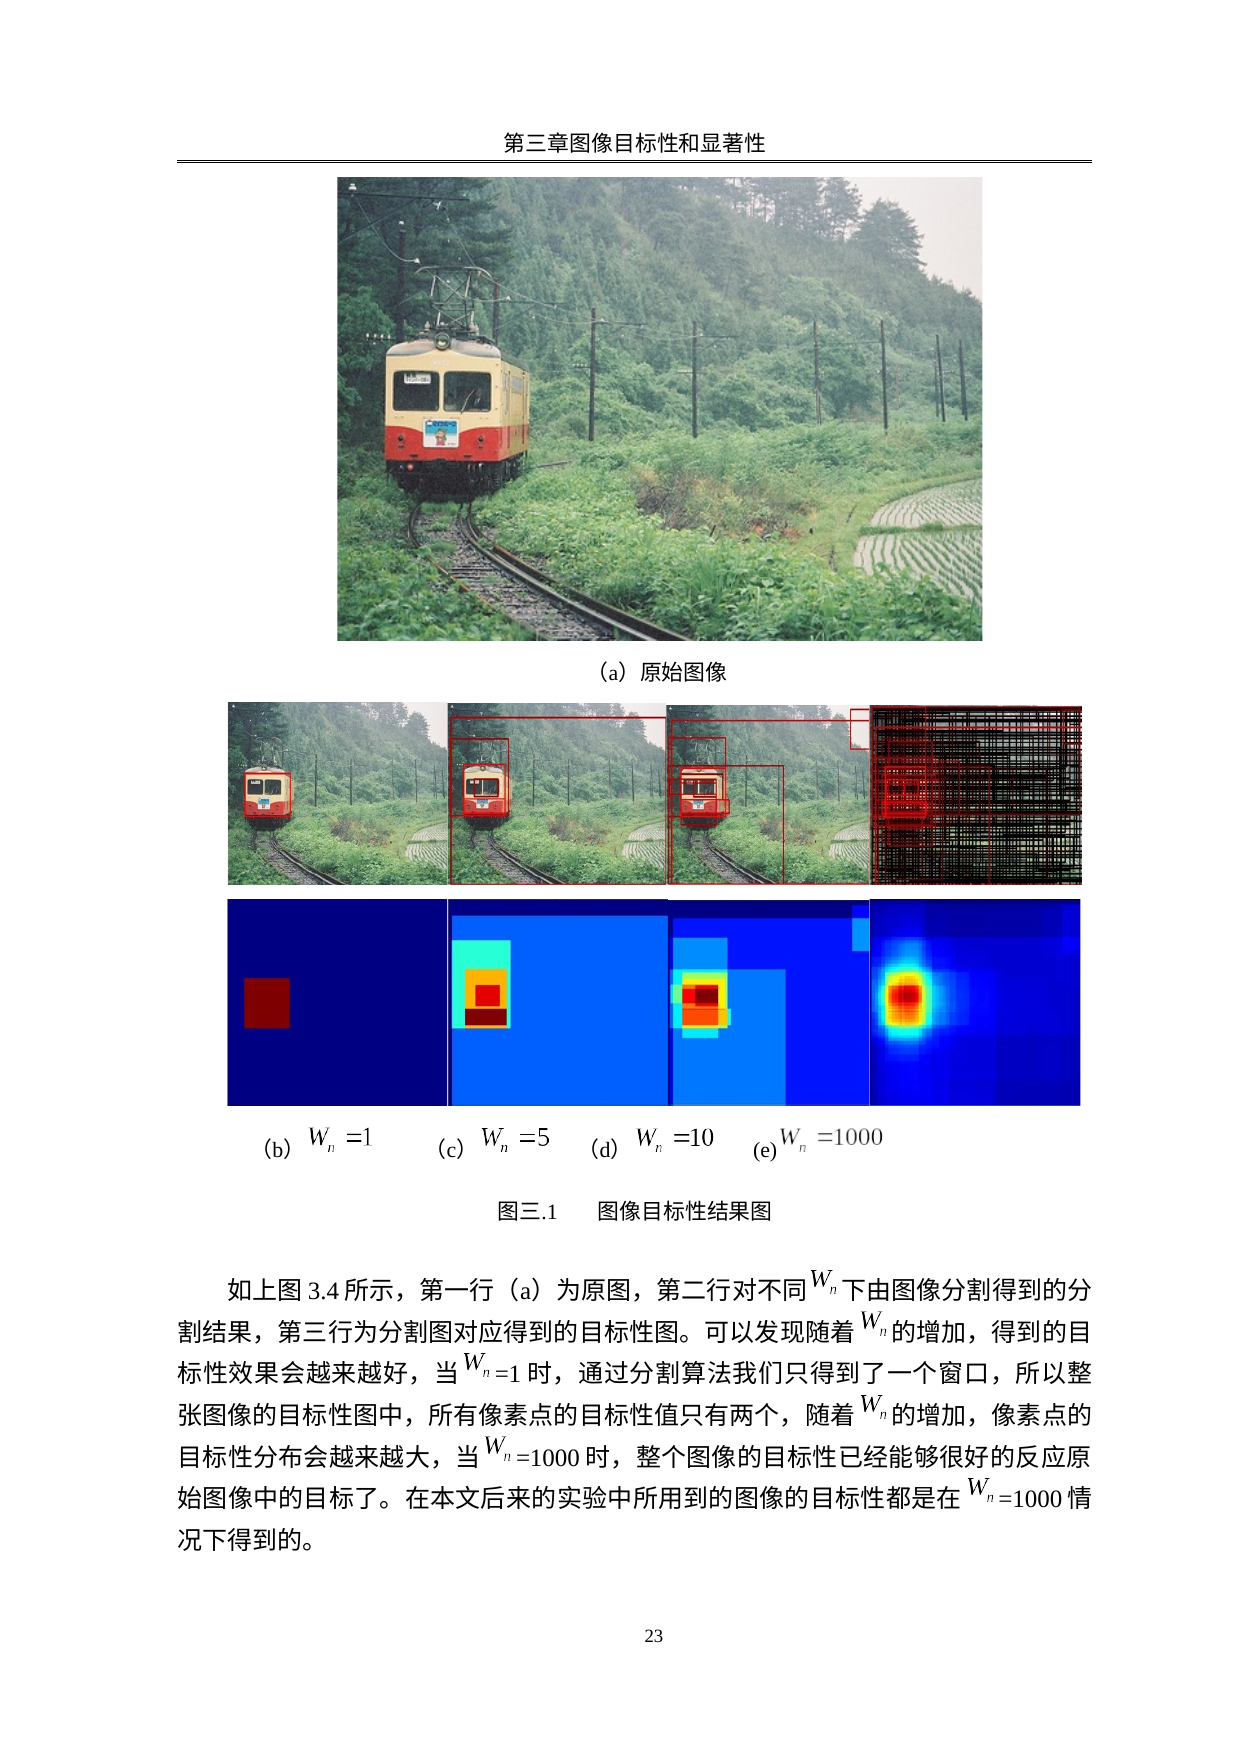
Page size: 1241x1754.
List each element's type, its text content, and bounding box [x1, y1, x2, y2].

picture [337, 177, 983, 641]
picture [227, 702, 1082, 885]
text （b） （c） （d） (e) [177, 1120, 1092, 1164]
picture [227, 899, 1081, 1106]
text （a）原始图像 [177, 655, 1092, 687]
text 图像目标性结果图 [177, 1194, 1092, 1225]
text 如上图3.4所示，第一行（a）为原图，第二行对不同下由图像分割得到的分割结果，第三行为分割图对应得到的目标性图。可以发现随着的增加，得到的目标性效果会越来越好，当=1时，通过分割算法我们只得到了一个窗口，所以整张图像的目标性图中，所有像素点的目标性值只有两个，随着的增加，像素点的目标性分布会越来越大，当=1000时，整个图像的目标性已经能够很好的反应原始图像中的目标了。在本文后来的实验中所用到的图像的目标性都是在=1000情况下得到的。 [177, 1266, 1092, 1558]
